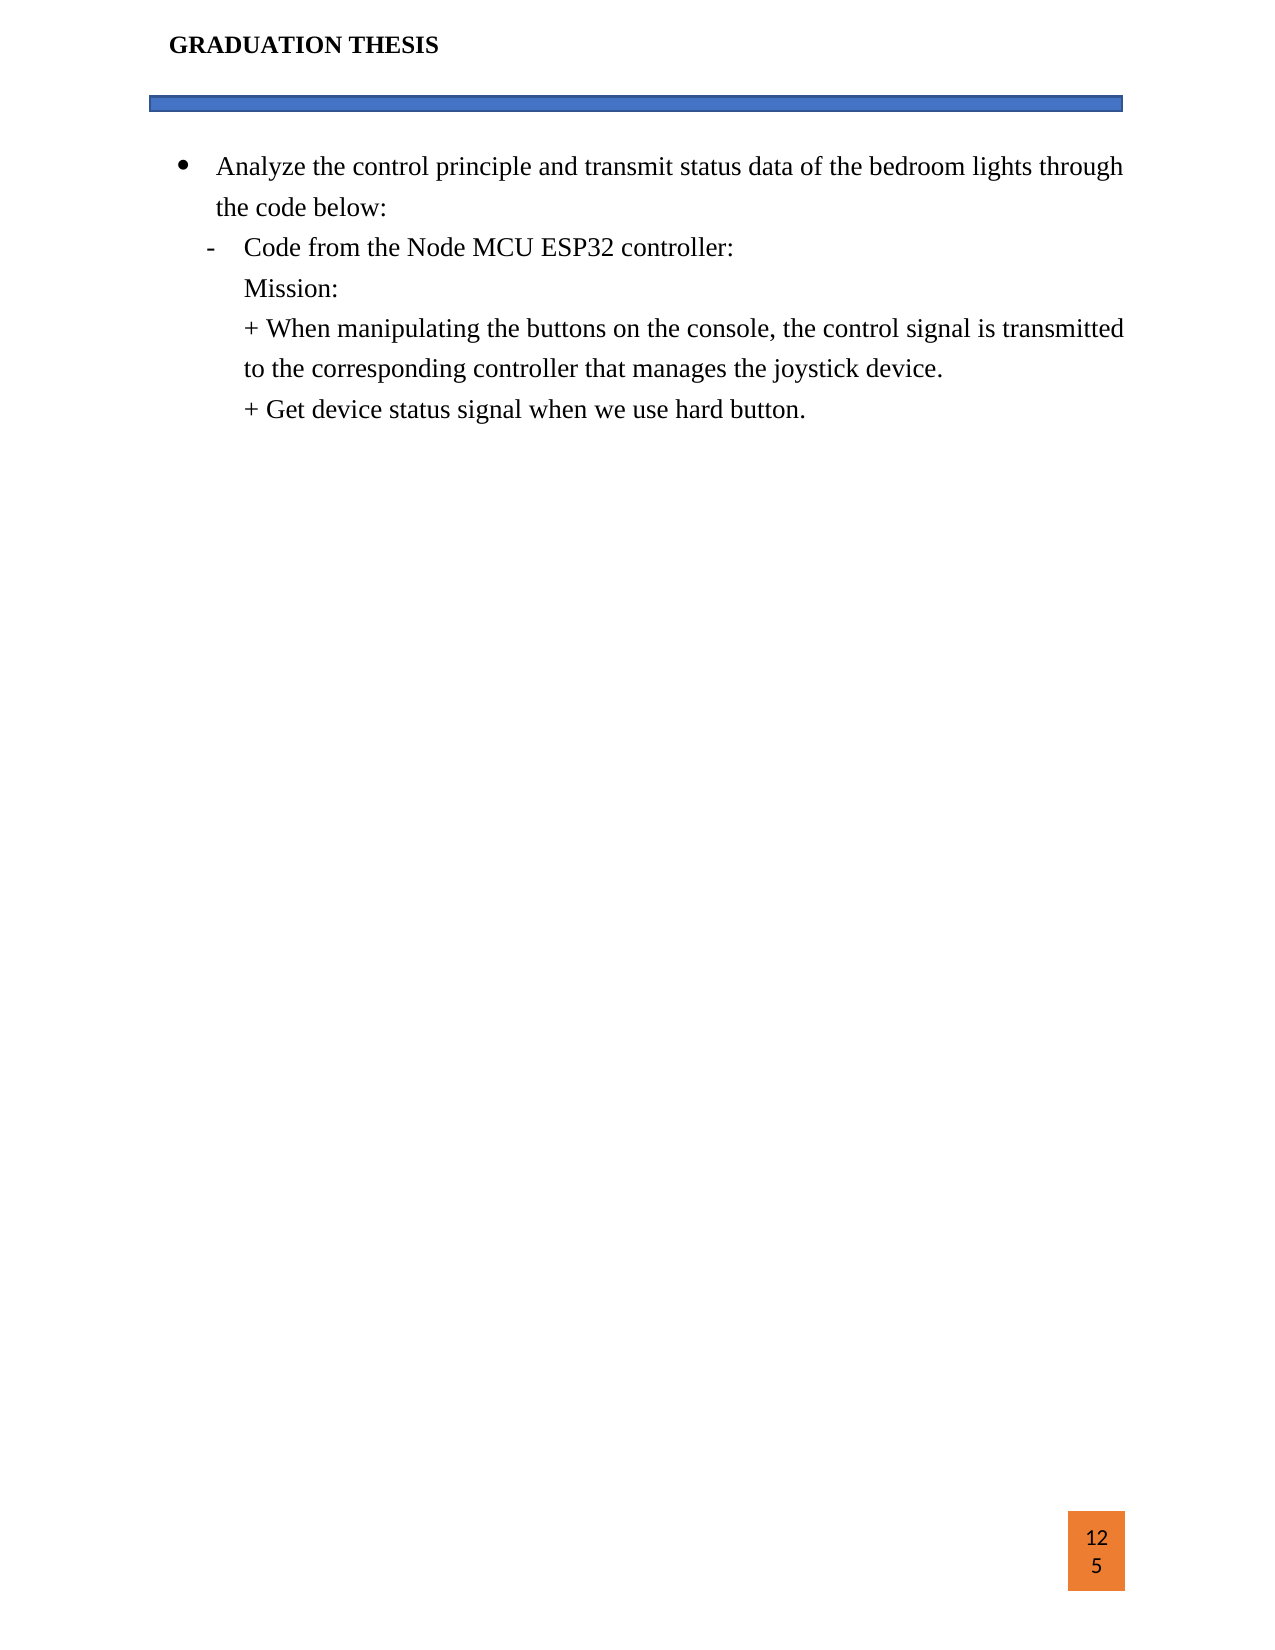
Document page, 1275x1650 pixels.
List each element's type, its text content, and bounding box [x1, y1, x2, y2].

list Analyze the control principle and transmit status data of the bedroom lights through the code below: [178, 150, 1125, 222]
list Code from the Node MCU ESP32 controller: [206, 231, 1125, 262]
list Mission: [244, 272, 1125, 303]
list + When manipulating the buttons on the console, the control signal is transmitted to the corresponding controller that manages the joystick device. [244, 312, 1125, 384]
list + Get device status signal when we use hard button. [244, 393, 1125, 424]
